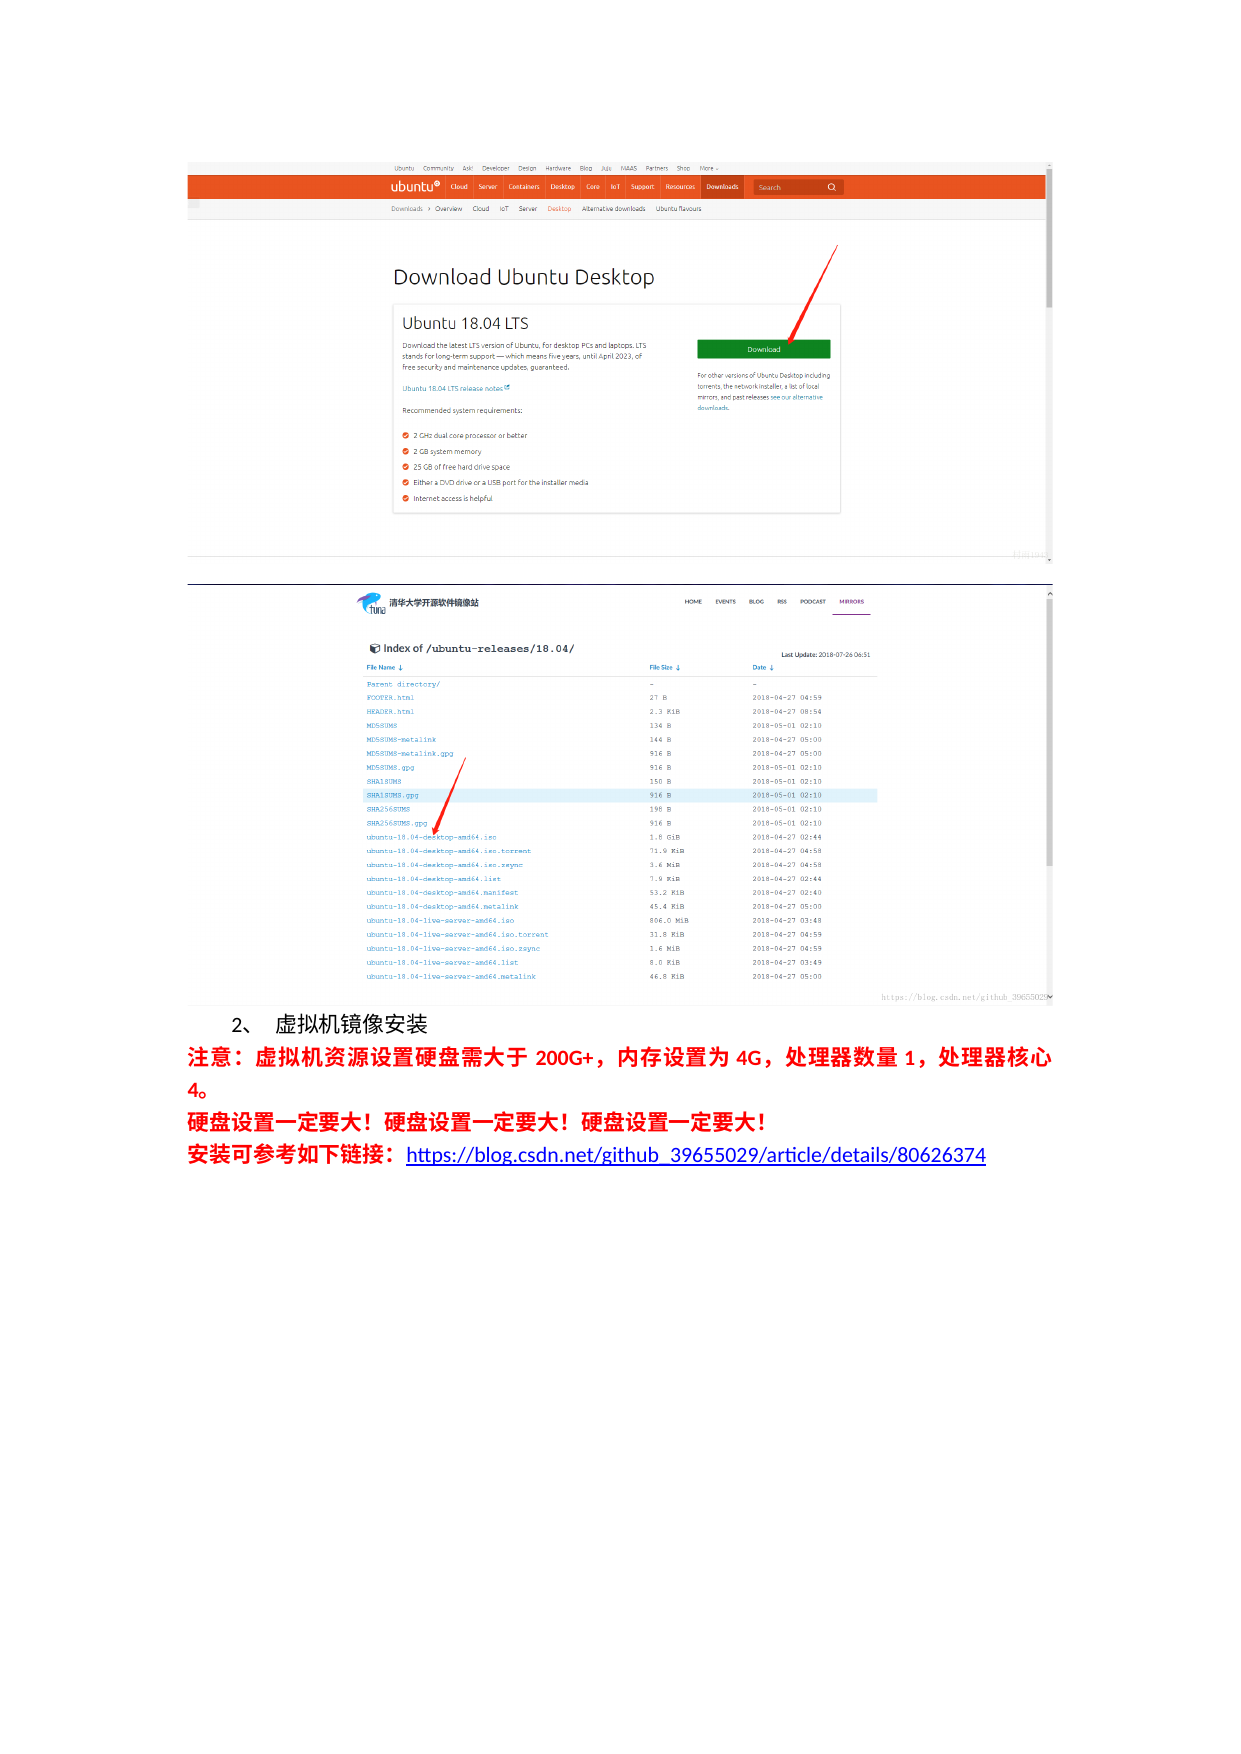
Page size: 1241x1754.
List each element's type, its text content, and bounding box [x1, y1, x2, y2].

picture [187, 584, 1053, 1006]
text 安装可参考如下链接：https://blog.csdn.net/github_39655029/article/details/80626374 [187, 1137, 1053, 1169]
picture [187, 162, 1053, 564]
text 注意：虚拟机资源设置硬盘需大于200G+，内存设置为4G，处理器数量1，处理器核心4。 [187, 1039, 1053, 1104]
text 硬盘设置一定要大！硬盘设置一定要大！硬盘设置一定要大！ [187, 1104, 1053, 1137]
subtitle 虚拟机镜像安装 [231, 1007, 1053, 1039]
